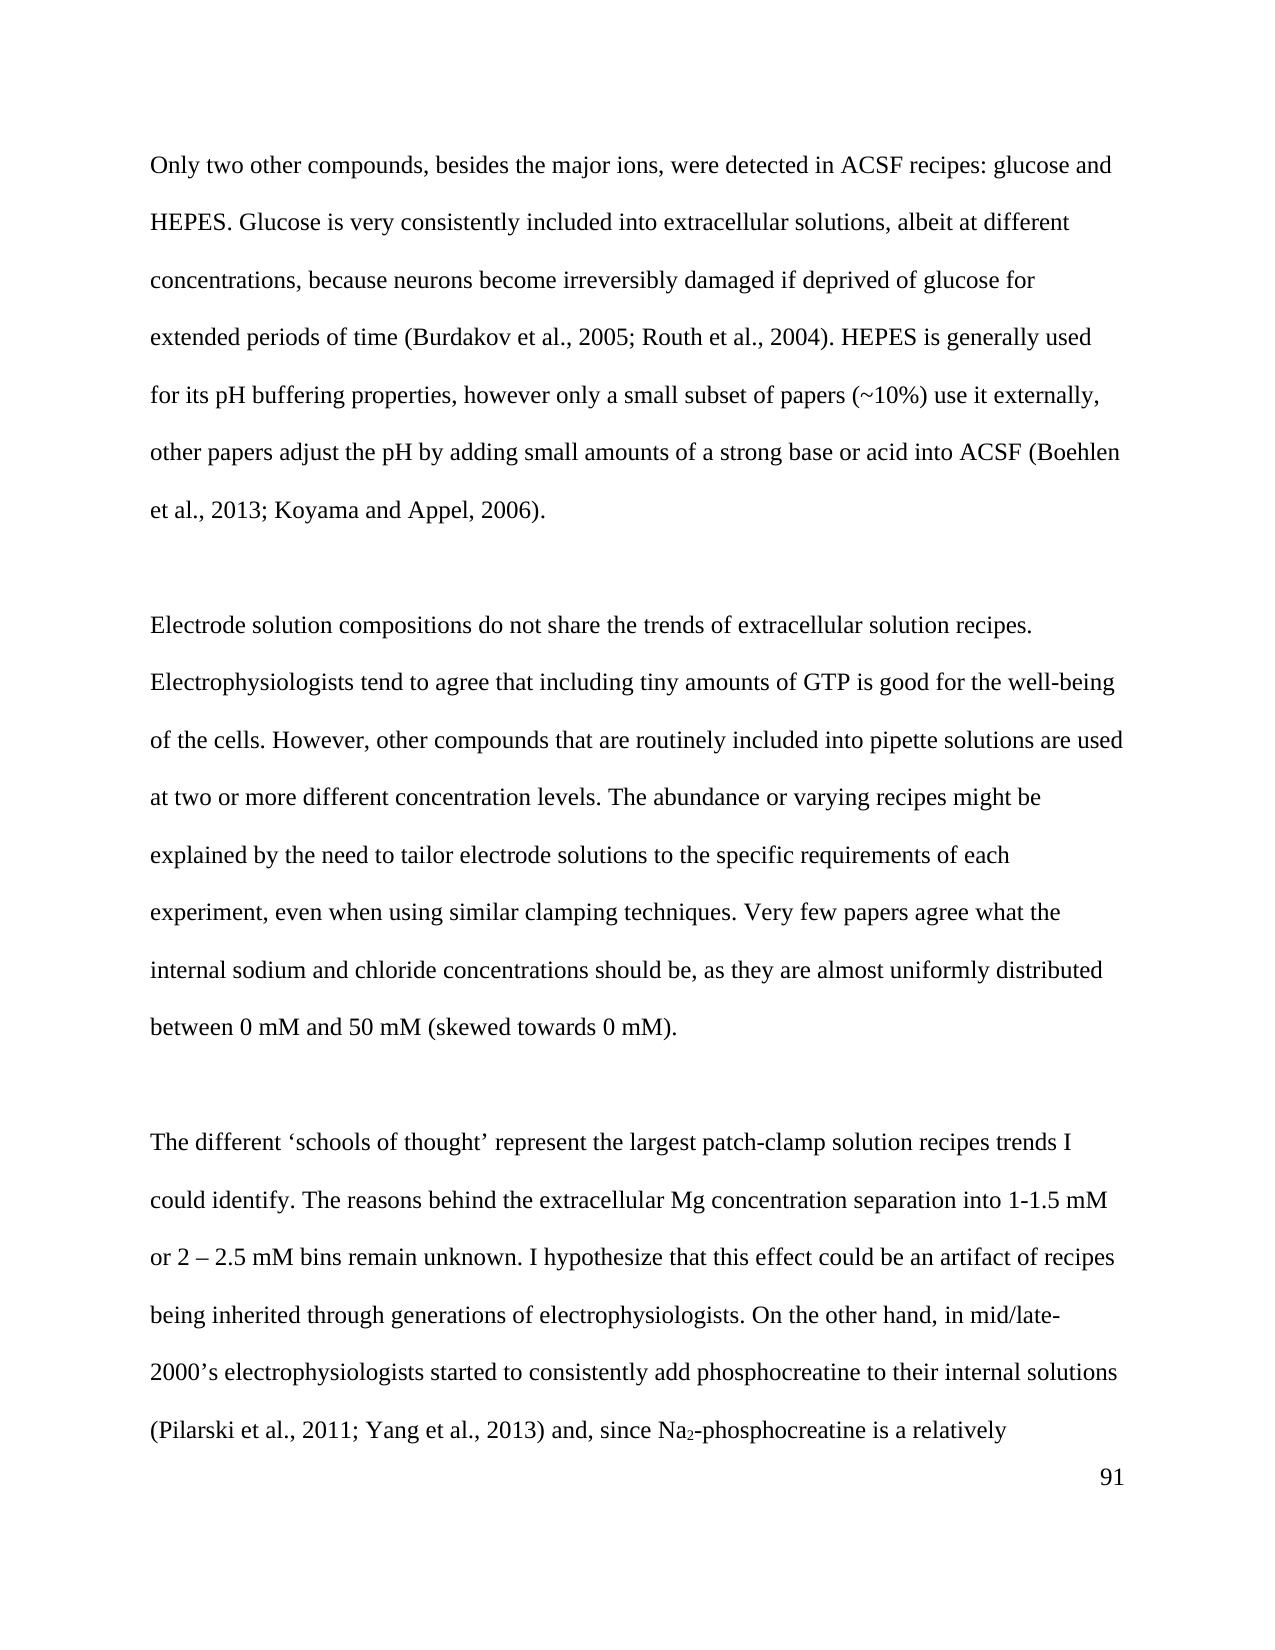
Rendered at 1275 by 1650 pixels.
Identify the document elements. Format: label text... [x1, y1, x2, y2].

text Electrode solution compositions do not share the trends of extracellular solution recipes. Electrophysiologists tend to agree that including tiny amounts of GTP is good for the well-being of the cells. However, other compounds that are routinely included into pipette solutions are used at two or more different concentration levels. The abundance or varying recipes might be explained by the need to tailor electrode solutions to the specific requirements of each experiment, even when using similar clamping techniques. Very few papers agree what the internal sodium and chloride concentrations should be, as they are almost uniformly distributed between 0 mM and 50 mM (skewed towards 0 mM). [150, 610, 1125, 1041]
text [150, 1127, 1125, 1444]
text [150, 150, 1125, 524]
